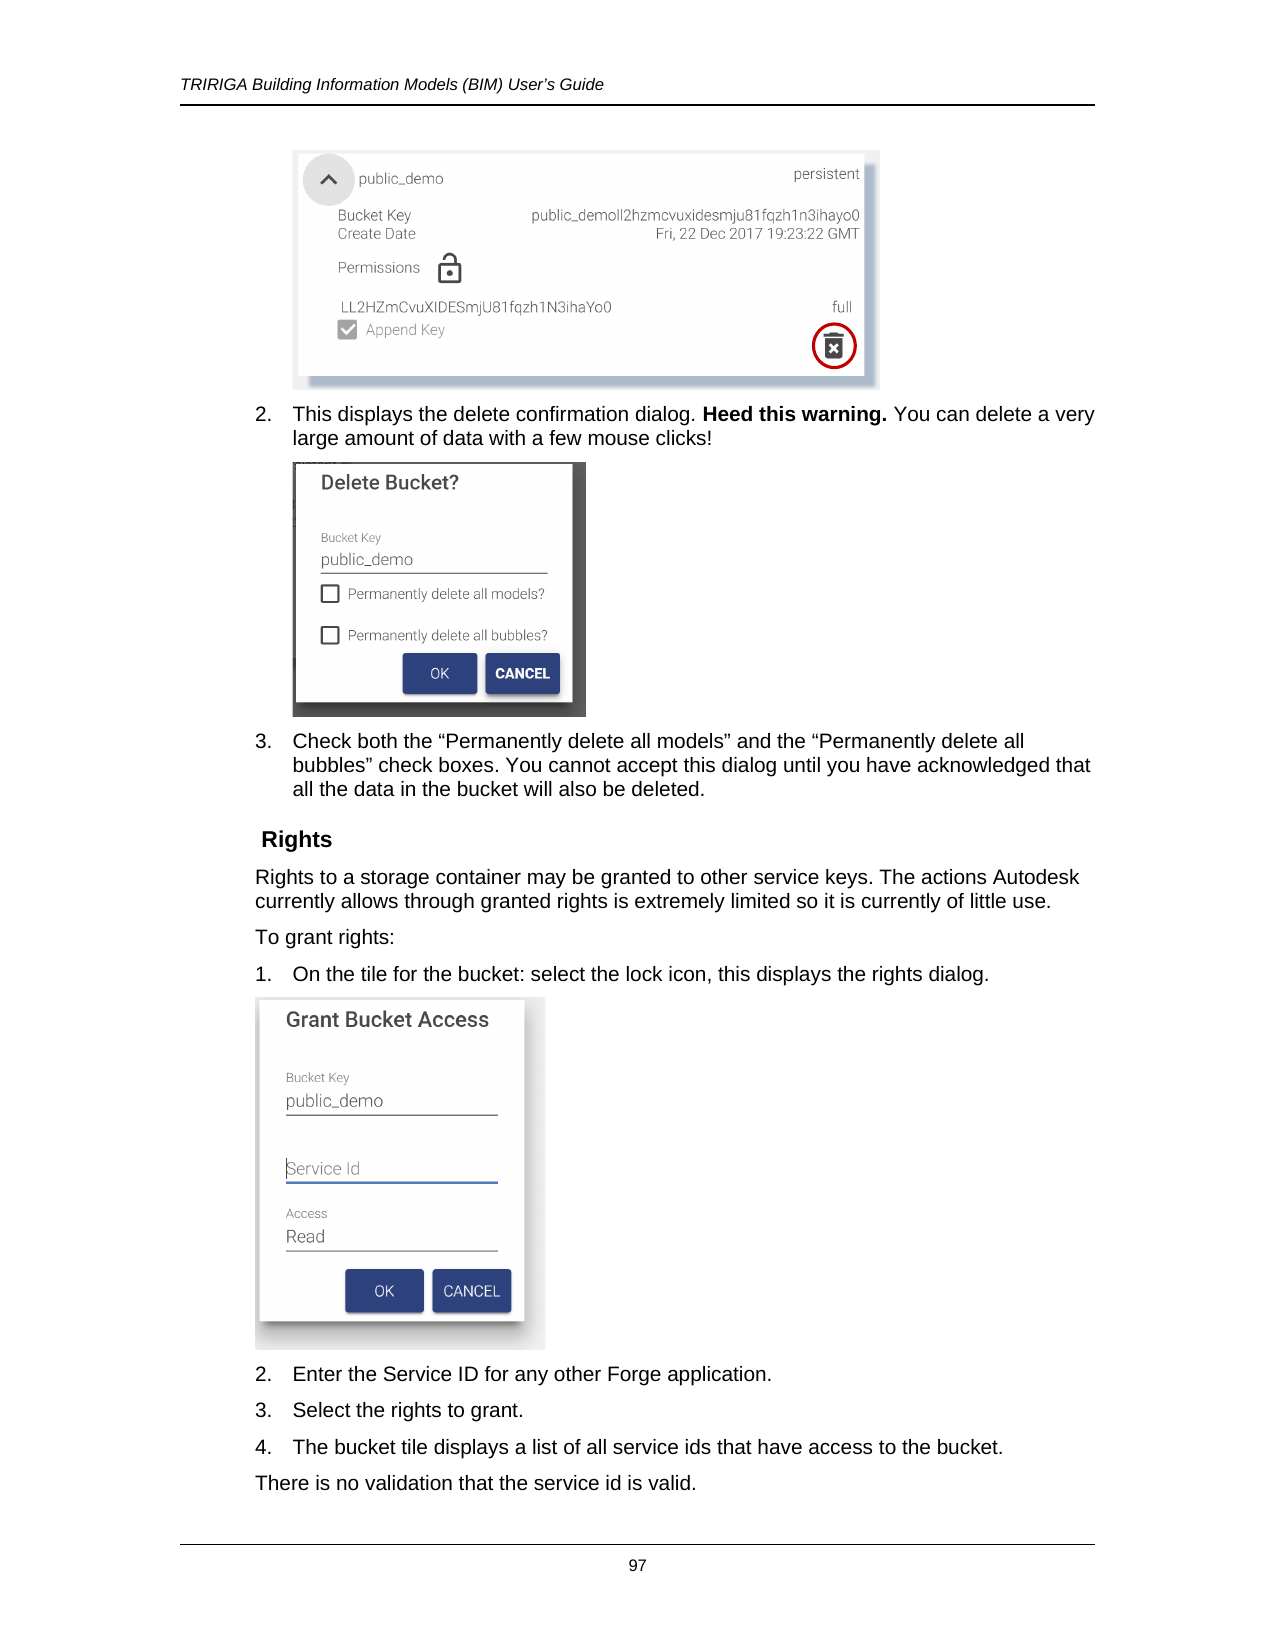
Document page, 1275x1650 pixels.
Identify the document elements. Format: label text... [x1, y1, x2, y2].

list Select the rights to grant. [255, 1398, 1095, 1422]
text Rights to a storage container may be granted to other service keys. The actions Autodesk currently allows through granted rights is extremely limited so it is currently of little use. [255, 864, 1095, 912]
list The bucket tile displays a list of all service ids that have access to the bucket. [255, 1435, 1095, 1459]
list On the tile for the bucket: select the lock icon, this displays the rights dialog. [255, 961, 1095, 985]
picture [292, 462, 586, 717]
picture [255, 997, 546, 1350]
list Enter the Service ID for any other Forge application. [255, 1362, 1095, 1386]
text To grant rights: [255, 925, 1095, 949]
subtitle Rights [255, 826, 1095, 852]
text There is no validation that the service id is valid. [255, 1471, 1095, 1495]
list Check both the “Permanently delete all models” and the “Permanently delete all bubbles” check boxes. You cannot accept this dialog until you have acknowledged that all the data in the bucket will also be deleted. [255, 729, 1095, 801]
list This displays the delete confirmation dialog. Heed this warning. You can delete a very large amount of data with a few mouse clicks! [255, 402, 1095, 450]
